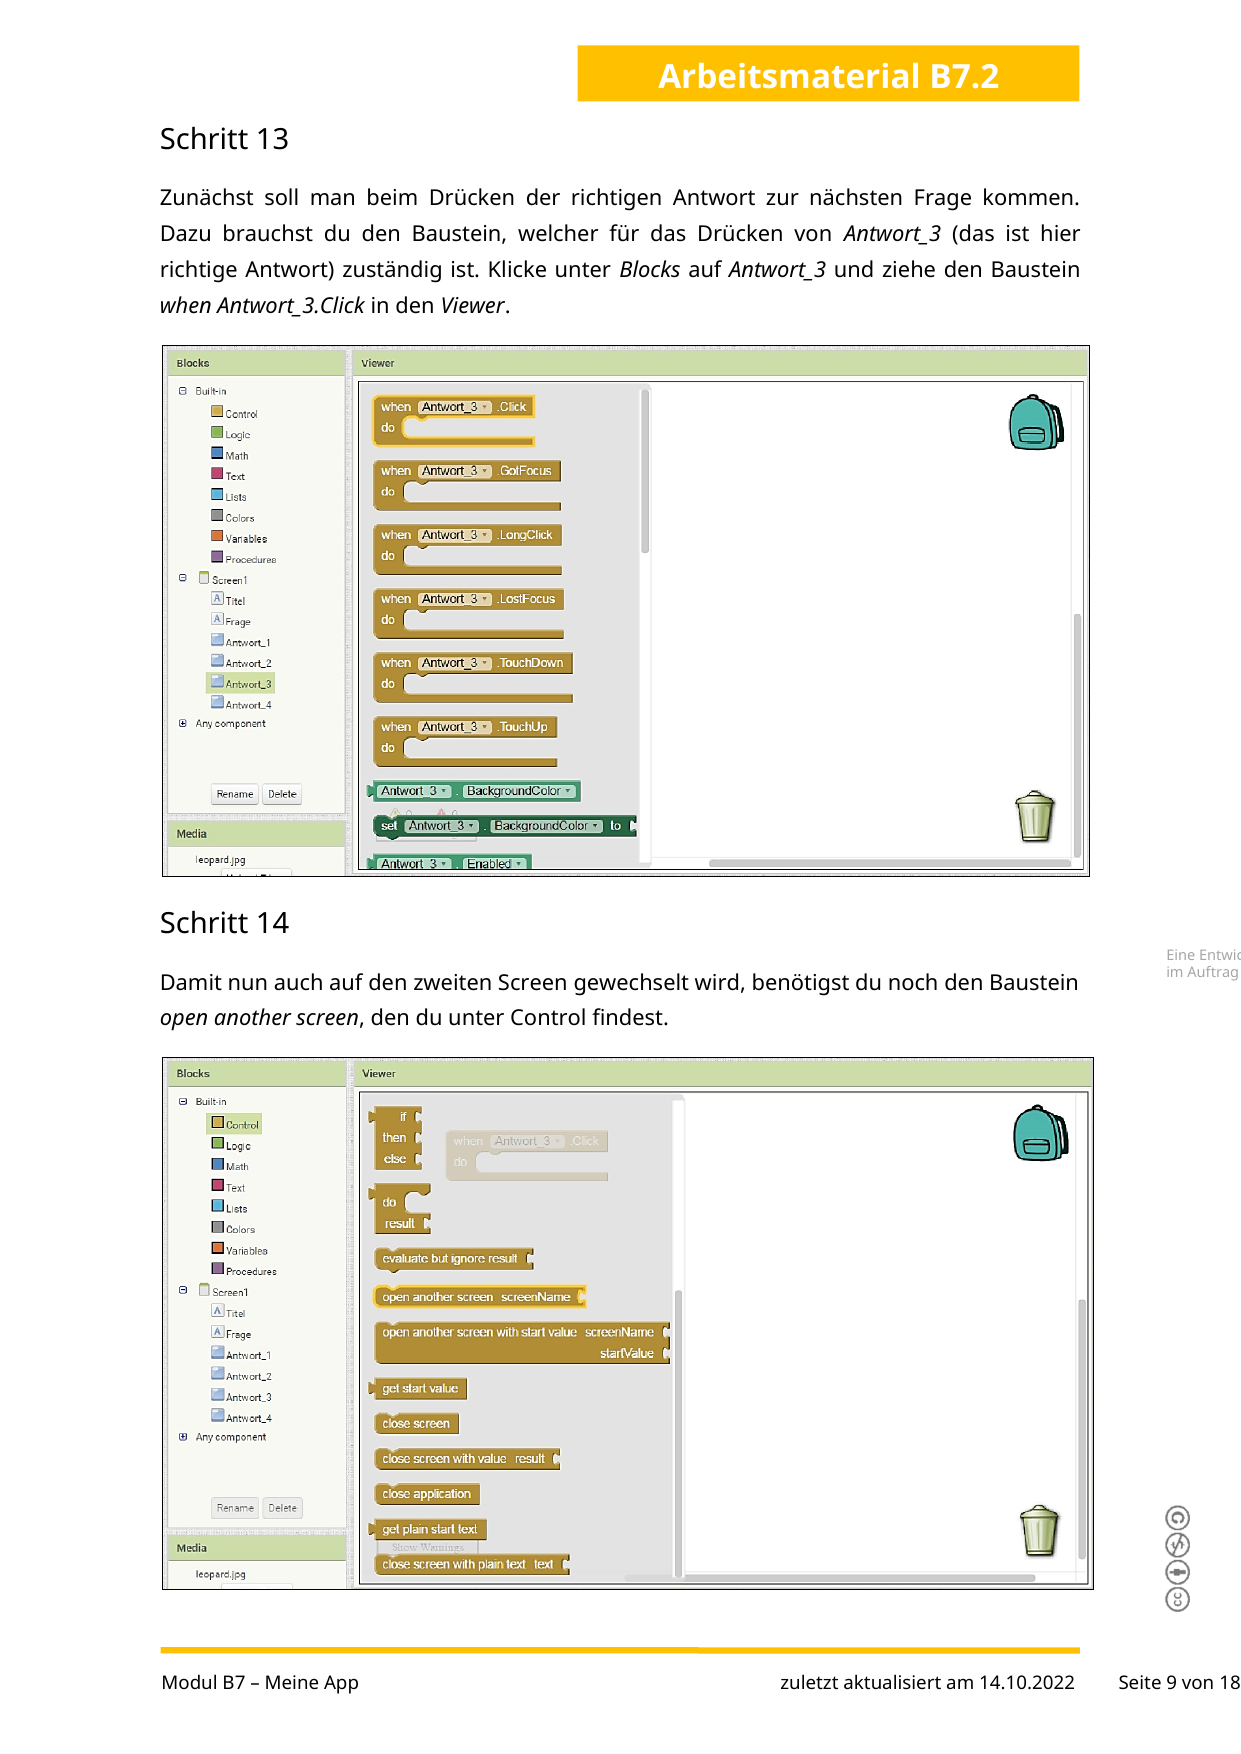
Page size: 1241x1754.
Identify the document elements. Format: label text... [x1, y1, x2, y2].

text Schritt 14 [159, 902, 1081, 942]
text Zunächst soll man beim Drücken der richtigen Antwort zur nächsten Frage kommen. Dazu brauchst du den Baustein, welcher für das Drücken von Antwort_3 (das ist hier richtige Antwort) zuständig ist. Klicke unter Blocks auf Antwort_3 und ziehe den Baustein when Antwort_3.Click in den Viewer. [159, 182, 1081, 319]
text Damit nun auch auf den zweiten Screen gewechselt wird, benötigst du noch den Baustein open another screen, den du unter Control findest. [159, 966, 1081, 1032]
picture [163, 346, 1089, 876]
picture [163, 1058, 1093, 1589]
text Schritt 13 [159, 118, 1081, 158]
